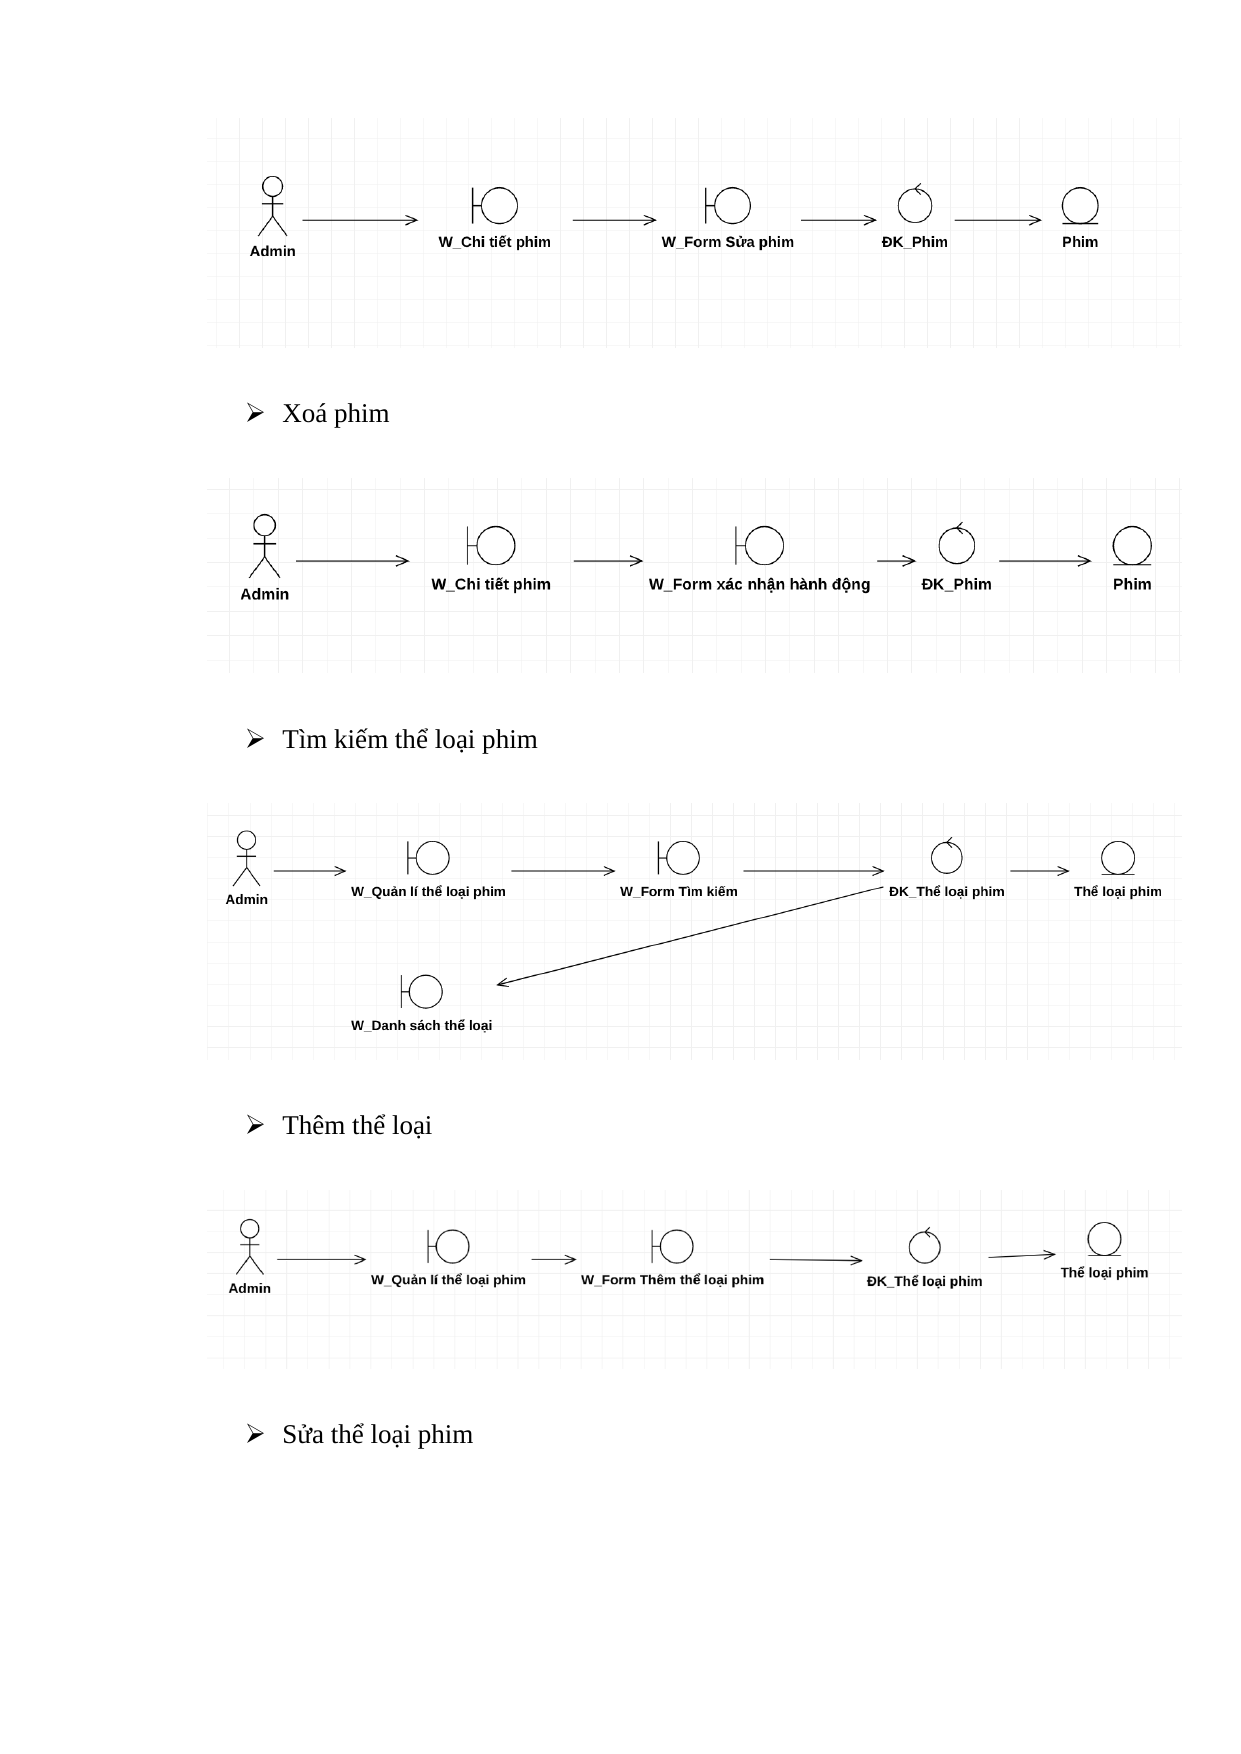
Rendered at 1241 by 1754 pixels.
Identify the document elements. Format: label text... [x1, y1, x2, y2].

list Xoá phim [244, 397, 1093, 428]
list Sửa thể loại phim [244, 1418, 1093, 1450]
list Thêm thể loại [244, 1109, 1093, 1141]
picture [207, 803, 1182, 1060]
picture [207, 1190, 1182, 1369]
picture [207, 118, 1182, 348]
picture [207, 478, 1182, 673]
list Tìm kiếm thể loại phim [244, 723, 1093, 754]
